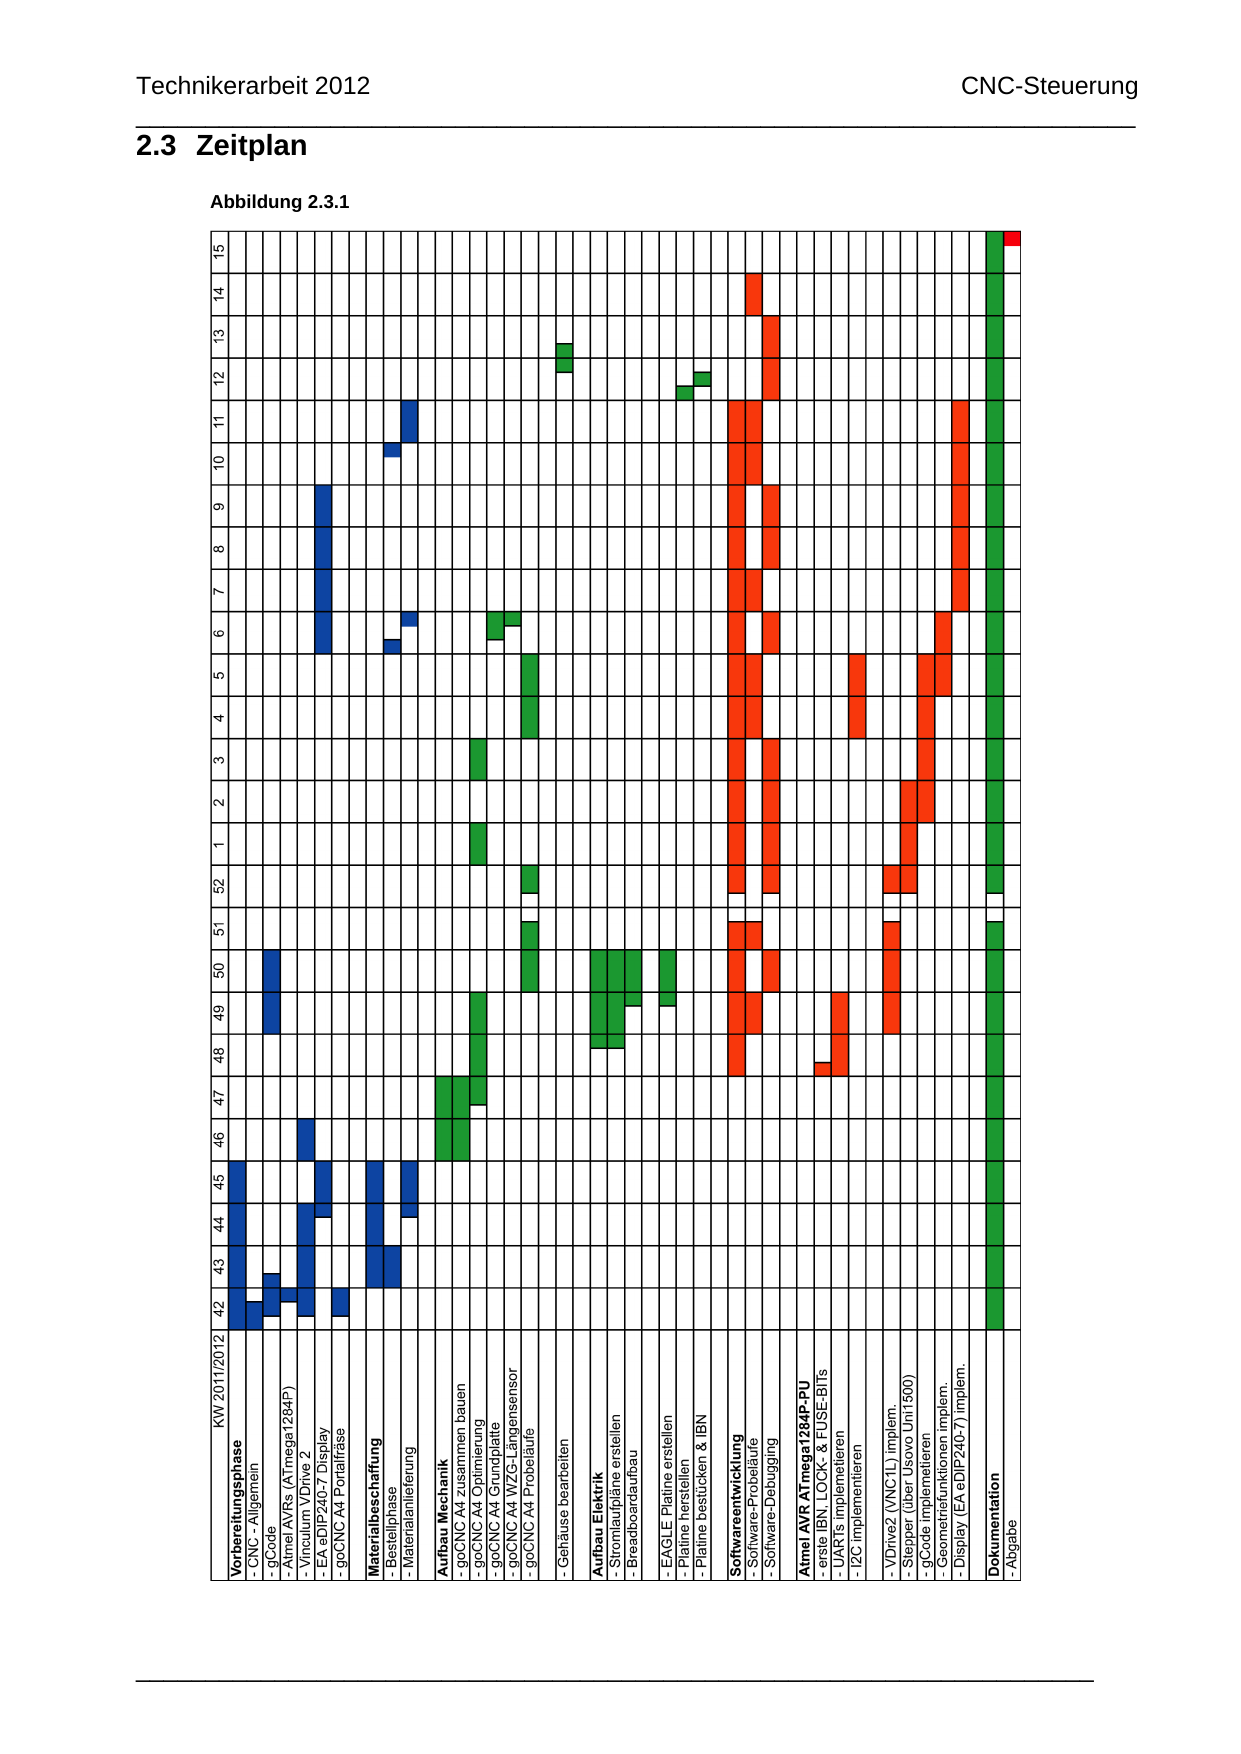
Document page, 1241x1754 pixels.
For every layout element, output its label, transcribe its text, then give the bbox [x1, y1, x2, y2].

picture [211, 232, 1020, 1580]
subtitle Zeitplan [136, 128, 1140, 162]
